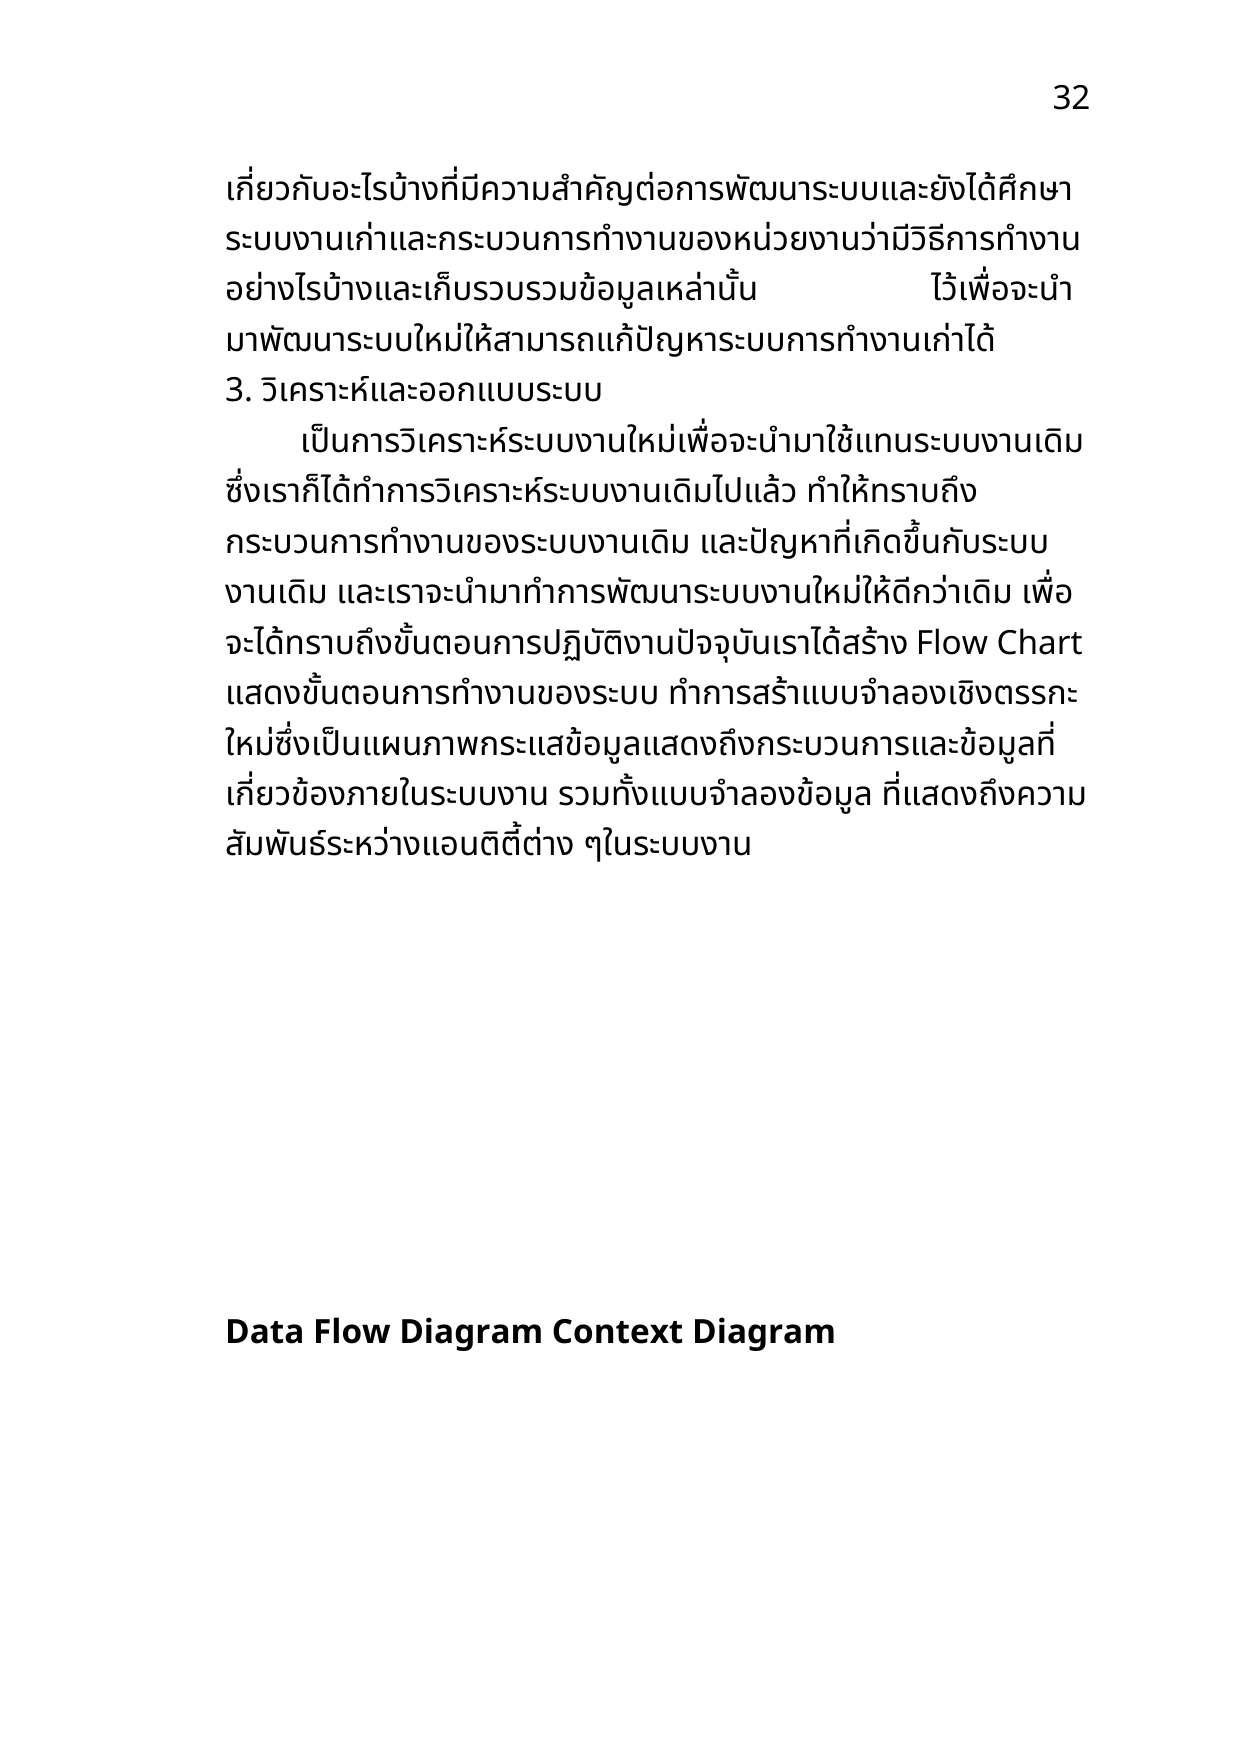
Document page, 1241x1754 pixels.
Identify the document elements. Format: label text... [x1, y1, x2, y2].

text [225, 164, 1090, 366]
text 3. วิเคราะห์และออกแบบระบบ [225, 366, 1090, 417]
text Data Flow Diagram Context Diagram [225, 1308, 1090, 1353]
text เป็นการวิเคราะห์ระบบงานใหม่เพื่อจะนำมาใช้แทนระบบงานเดิมซึ่งเราก็ได้ทำการวิเคราะห์ระบบงานเดิมไปแล้ว ทำให้ทราบถึงกระบวนการทำงานของระบบงานเดิม และปัญหาที่เกิดขึ้นกับระบบงานเดิม และเราจะนำมาทำการพัฒนาระบบงานใหม่ให้ดีกว่าเดิม เพื่อจะได้ทราบถึงขั้นตอนการปฏิบัติงานปัจจุบันเราได้สร้างFlow Chart แสดงขั้นตอนการทำงานของระบบ ทำการสร้าแบบจำลองเชิงตรรกะใหม่ซึ่งเป็นแผนภาพกระแสข้อมูลแสดงถึงกระบวนการและข้อมูลที่เกี่ยวข้องภายในระบบงาน รวมทั้งแบบจำลองข้อมูล ที่แสดงถึงความสัมพันธ์ระหว่างแอนติตี้ต่าง ๆในระบบงาน [225, 417, 1090, 871]
